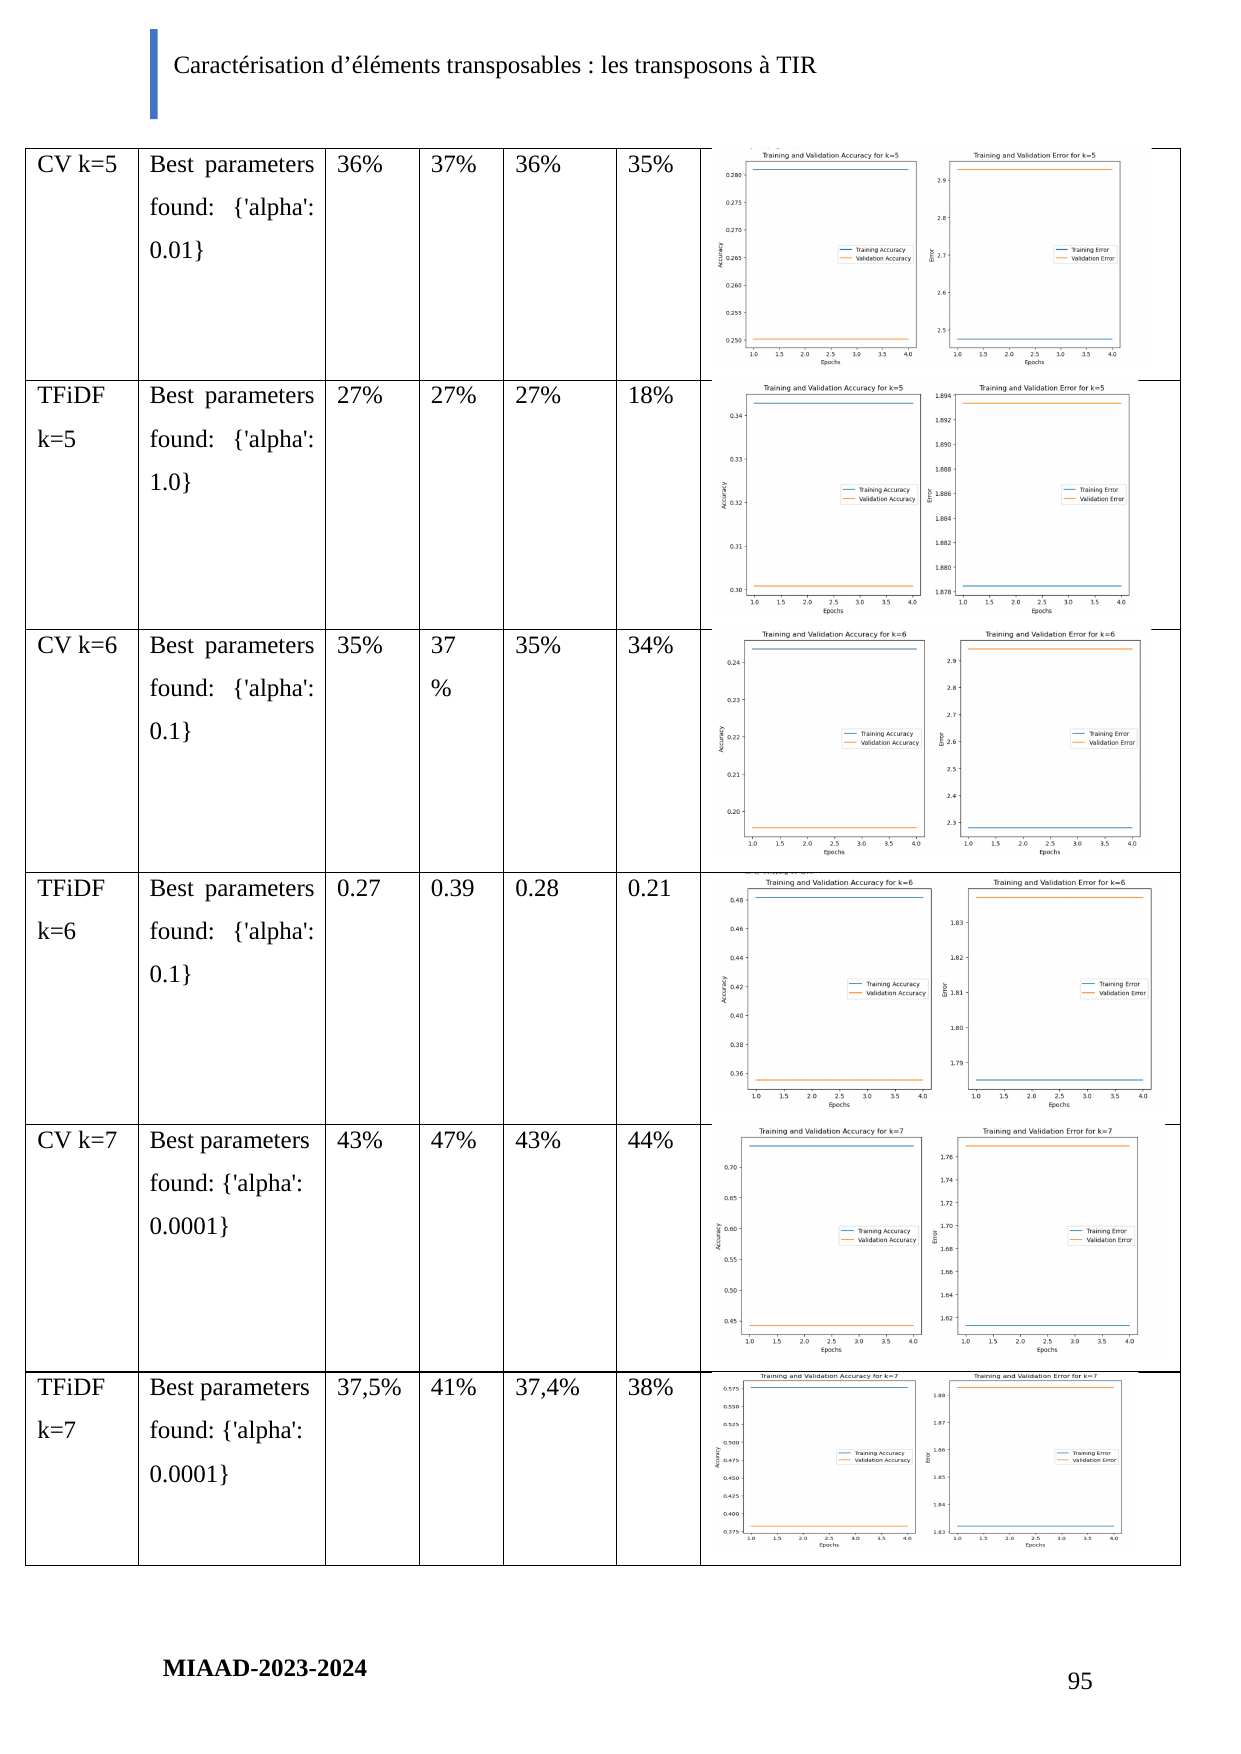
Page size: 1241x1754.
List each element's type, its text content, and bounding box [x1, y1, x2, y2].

picture [711, 1372, 1139, 1551]
table_cell [701, 149, 1180, 379]
table_cell 38% [617, 1373, 700, 1565]
table_cell Best parameters found: {'alpha': 0.01} [139, 149, 325, 379]
table_cell 27% [326, 381, 419, 629]
picture [711, 380, 1139, 615]
table_cell 27% [504, 381, 616, 629]
table_cell 43% [326, 1125, 419, 1371]
table_cell 43% [504, 1125, 616, 1371]
table_cell [701, 381, 1180, 629]
table_cell 47% [420, 1125, 503, 1371]
table_cell 0.21 [617, 873, 700, 1124]
table_cell [701, 1125, 1180, 1371]
table_cell 0.27 [326, 873, 419, 1124]
picture [711, 873, 1164, 1110]
table_cell 37% [420, 149, 503, 379]
table_cell CV k=5 [26, 149, 138, 379]
table_cell Best parameters found: {'alpha': 0.0001} [139, 1373, 325, 1565]
table_cell 35% [504, 630, 616, 872]
table_cell 0.28 [504, 873, 616, 1124]
picture [711, 629, 1152, 858]
table_cell 37 % [420, 630, 503, 872]
table_cell [701, 630, 1180, 872]
table_cell 0.39 [420, 873, 503, 1124]
table_cell 35% [326, 630, 419, 872]
table_cell TFiDF k=5 [26, 381, 138, 629]
table_cell CV k=6 [26, 630, 138, 872]
table_cell Best parameters found: {'alpha': 0.1} [139, 630, 325, 872]
picture [711, 148, 1152, 366]
table_cell 44% [617, 1125, 700, 1371]
table_cell TFiDF k=7 [26, 1373, 138, 1565]
table_cell 18% [617, 381, 700, 629]
table_cell 37,4% [504, 1373, 616, 1565]
table_cell Best parameters found: {'alpha': 0.0001} [139, 1125, 325, 1371]
table_cell 34% [617, 630, 700, 872]
table_cell [701, 873, 1180, 1124]
table_cell Best parameters found: {'alpha': 0.1} [139, 873, 325, 1124]
table_cell 37,5% [326, 1373, 419, 1565]
picture [711, 1124, 1166, 1358]
table_cell TFiDF k=6 [26, 873, 138, 1124]
table_cell 35% [617, 149, 700, 379]
table_cell 27% [420, 381, 503, 629]
table_cell [701, 1373, 1180, 1565]
table_cell Best parameters found: {'alpha': 1.0} [139, 381, 325, 629]
table_cell 36% [504, 149, 616, 379]
table_cell 41% [420, 1373, 503, 1565]
table_cell CV k=7 [26, 1125, 138, 1371]
table_cell 36% [326, 149, 419, 379]
